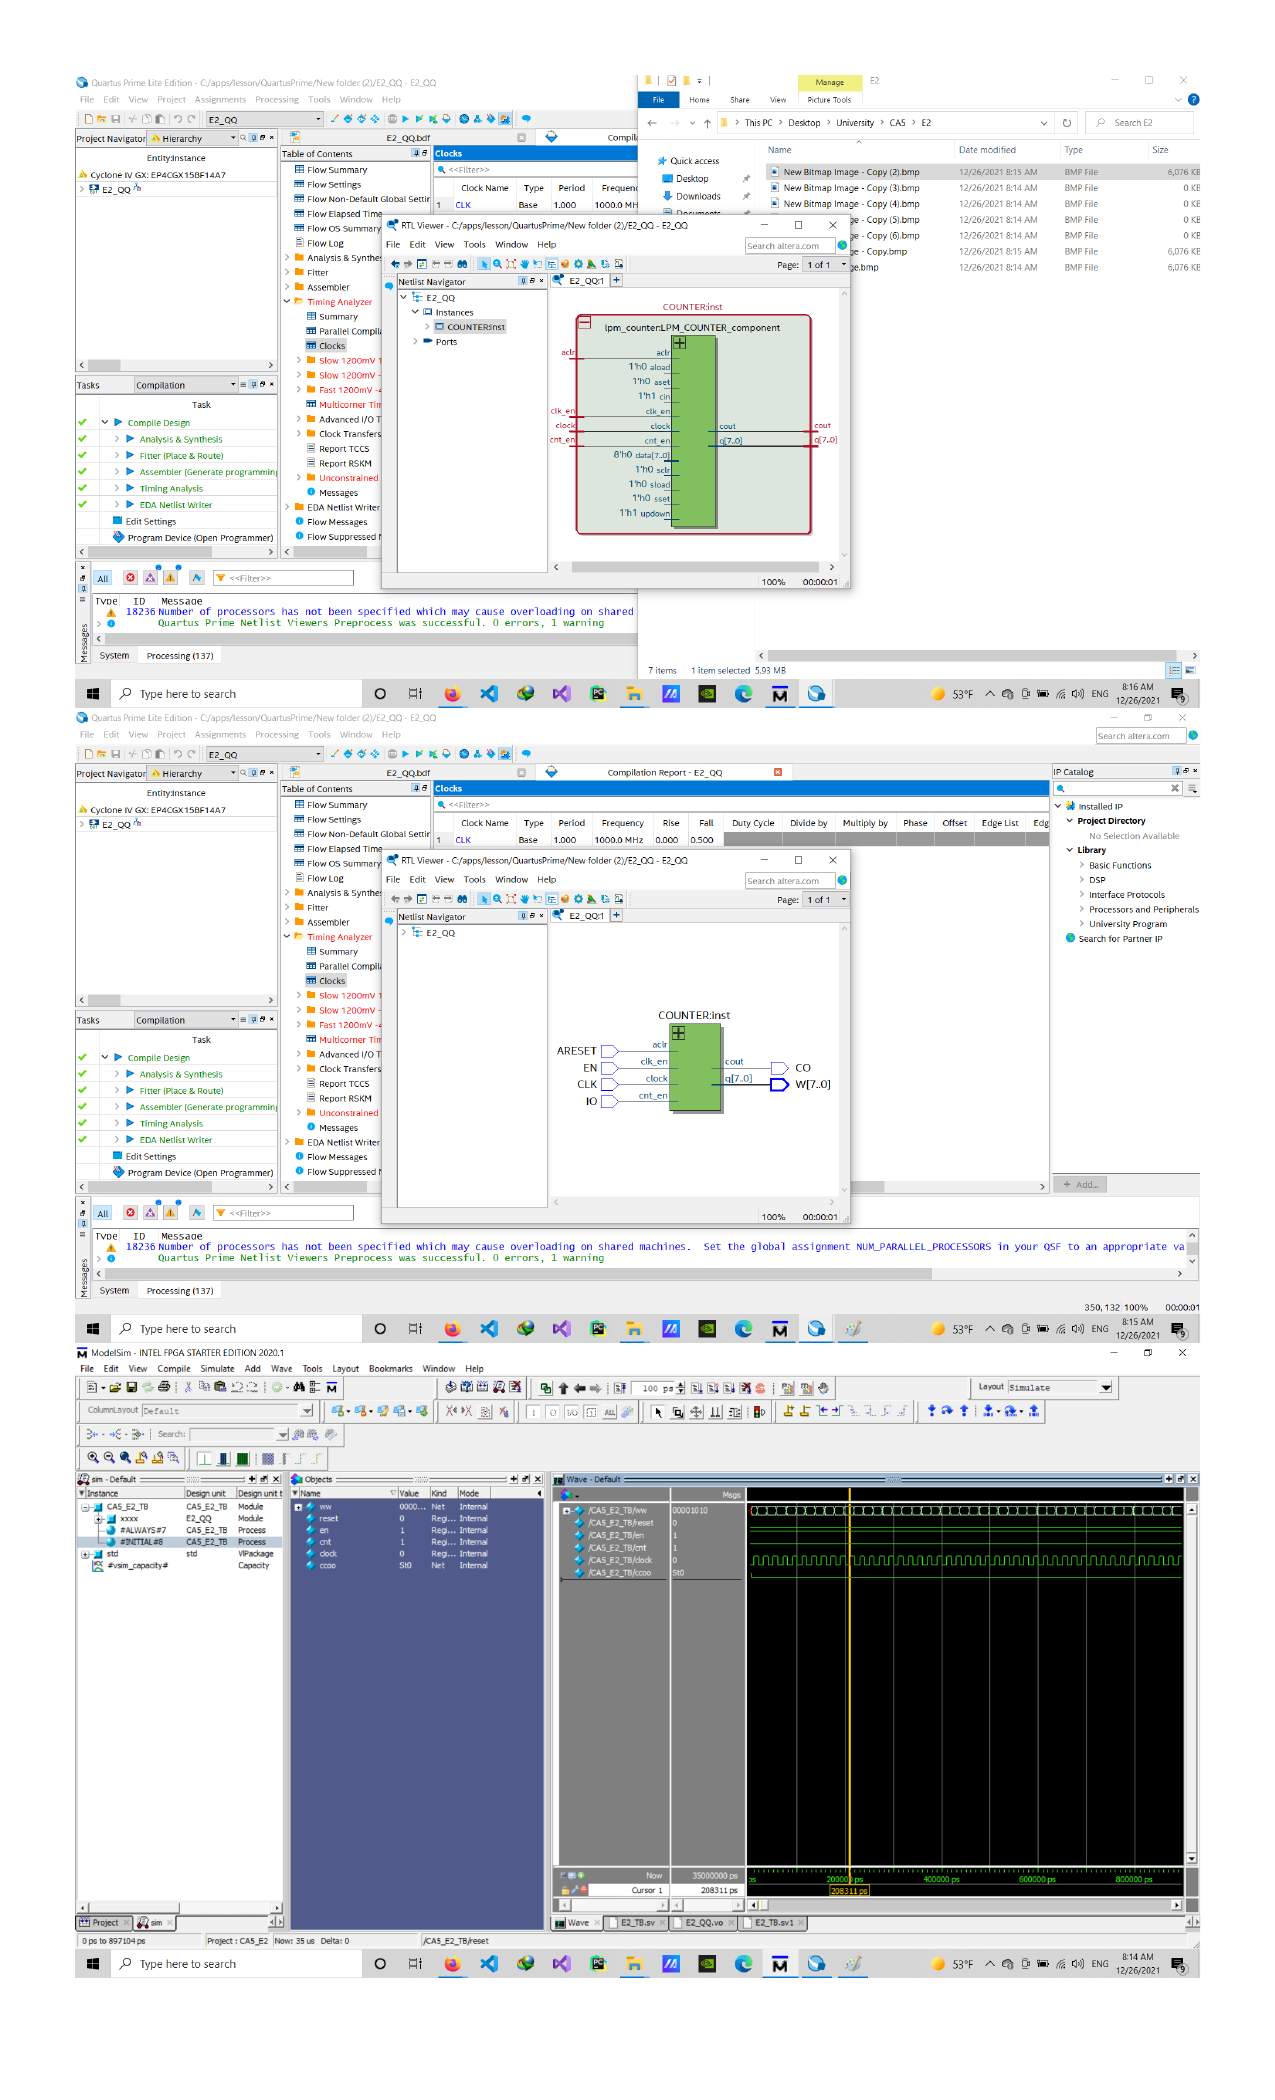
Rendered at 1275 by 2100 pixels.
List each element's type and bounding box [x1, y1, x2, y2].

picture [75, 1345, 1200, 1978]
picture [75, 75, 1200, 708]
picture [75, 710, 1200, 1343]
